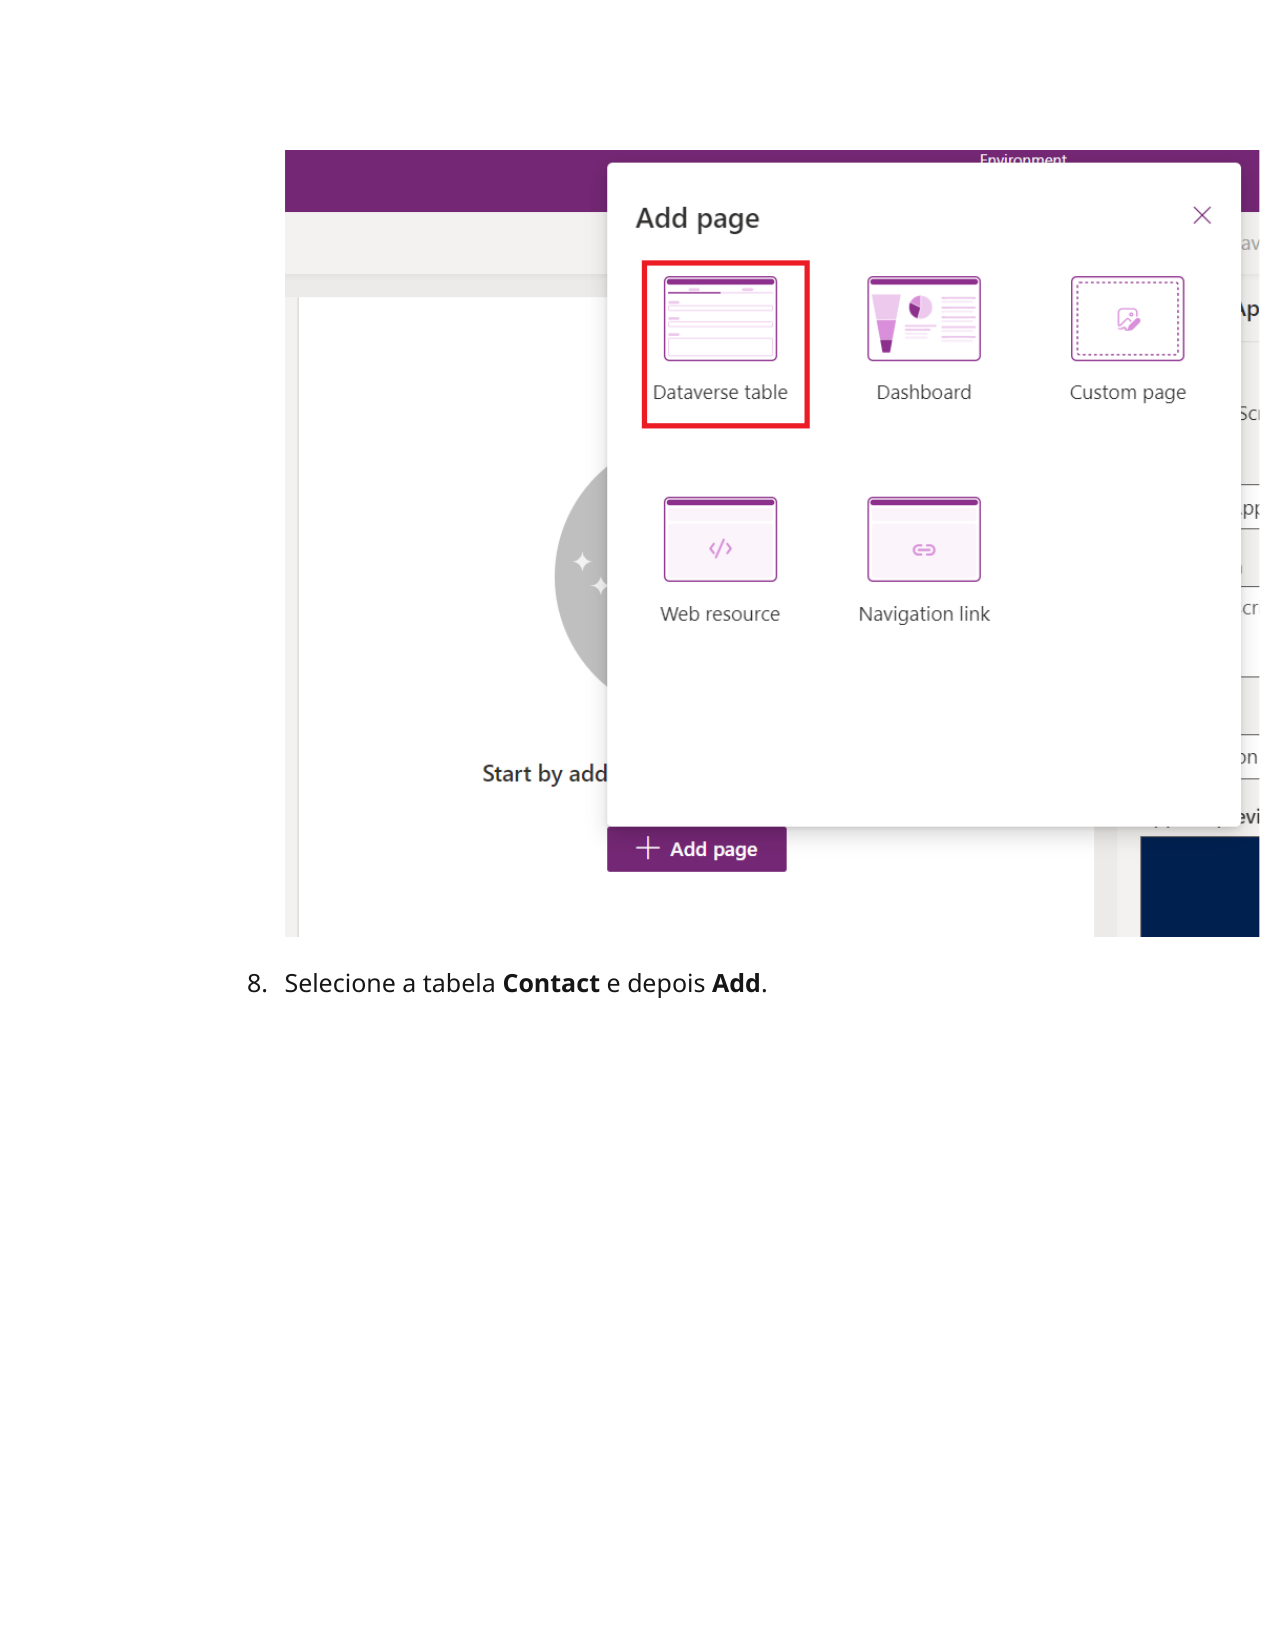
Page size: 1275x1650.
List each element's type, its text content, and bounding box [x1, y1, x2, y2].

list Selecione a tabela Contact e depois Add. [247, 966, 1125, 999]
picture [284, 150, 1260, 937]
